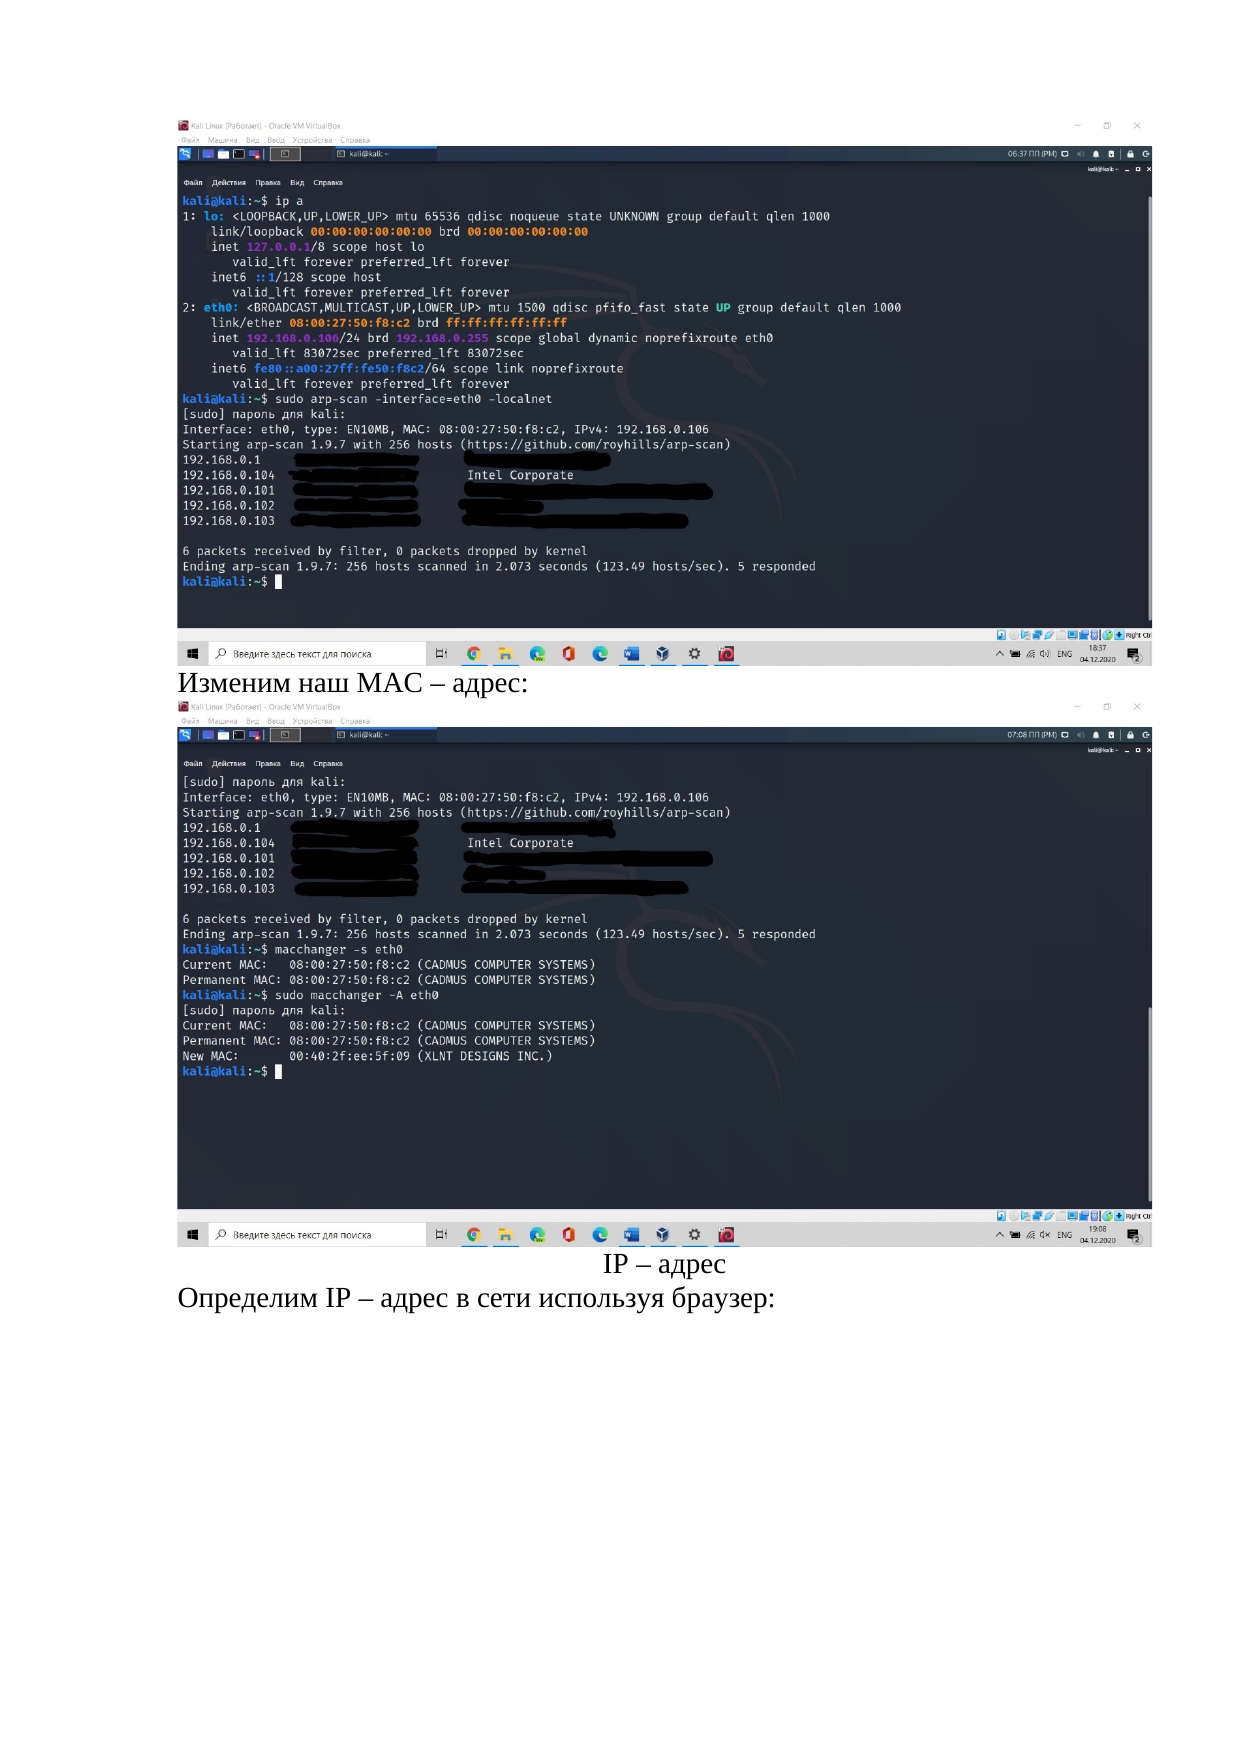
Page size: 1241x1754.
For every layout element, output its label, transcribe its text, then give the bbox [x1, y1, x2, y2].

text Изменим наш MAC – адрес: [177, 666, 1152, 699]
picture [177, 699, 1153, 1247]
text Определим IP – адрес в сети используя браузер: [177, 1280, 1152, 1314]
text IP – адрес [177, 1247, 1152, 1280]
picture [177, 118, 1153, 666]
